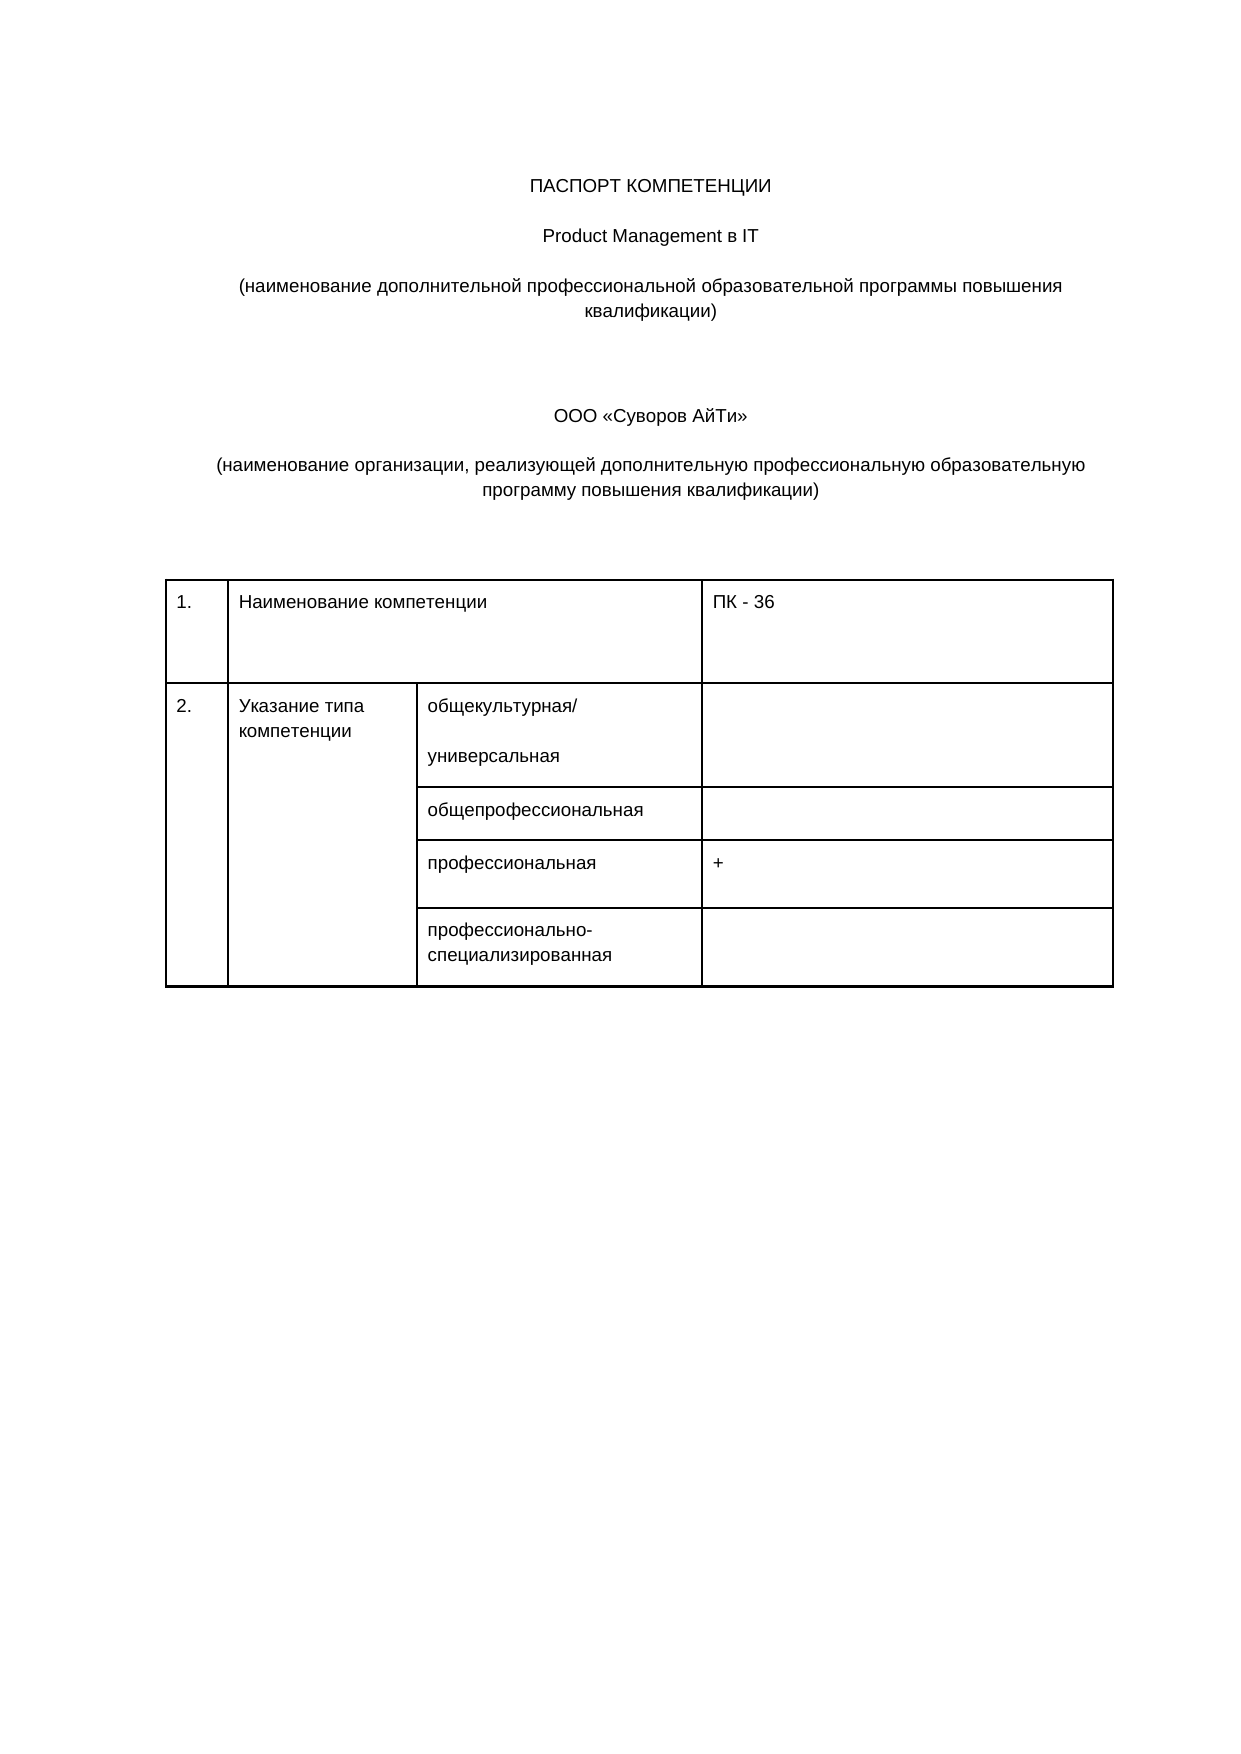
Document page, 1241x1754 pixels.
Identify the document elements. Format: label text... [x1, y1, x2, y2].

table_cell общекультурная/ универсальная [418, 684, 701, 786]
table_cell профессиональная [418, 841, 701, 907]
table_cell профессионально-специализированная [418, 909, 701, 985]
text (наименование дополнительной профессиональной образовательной программы повышения квалификации) [177, 274, 1124, 321]
text ПАСПОРТ КОМПЕТЕНЦИИ [177, 175, 1124, 197]
table_cell Указание типа компетенции [229, 684, 416, 985]
table_header ПК - 36 [703, 581, 1112, 682]
table_cell + [703, 841, 1112, 907]
table_header 1. [167, 581, 227, 682]
table_cell [703, 909, 1112, 985]
table_cell общепрофессиональная [418, 788, 701, 839]
table_cell 2. [167, 684, 227, 985]
table_header Наименование компетенции [229, 581, 701, 682]
text Product Management в IT [177, 225, 1124, 246]
table_cell [703, 684, 1112, 786]
text ООО «Суворов АйТи» [177, 404, 1124, 426]
text (наименование организации, реализующей дополнительную профессиональную образовательную программу повышения квалификации) [177, 454, 1124, 501]
table_cell [703, 788, 1112, 839]
